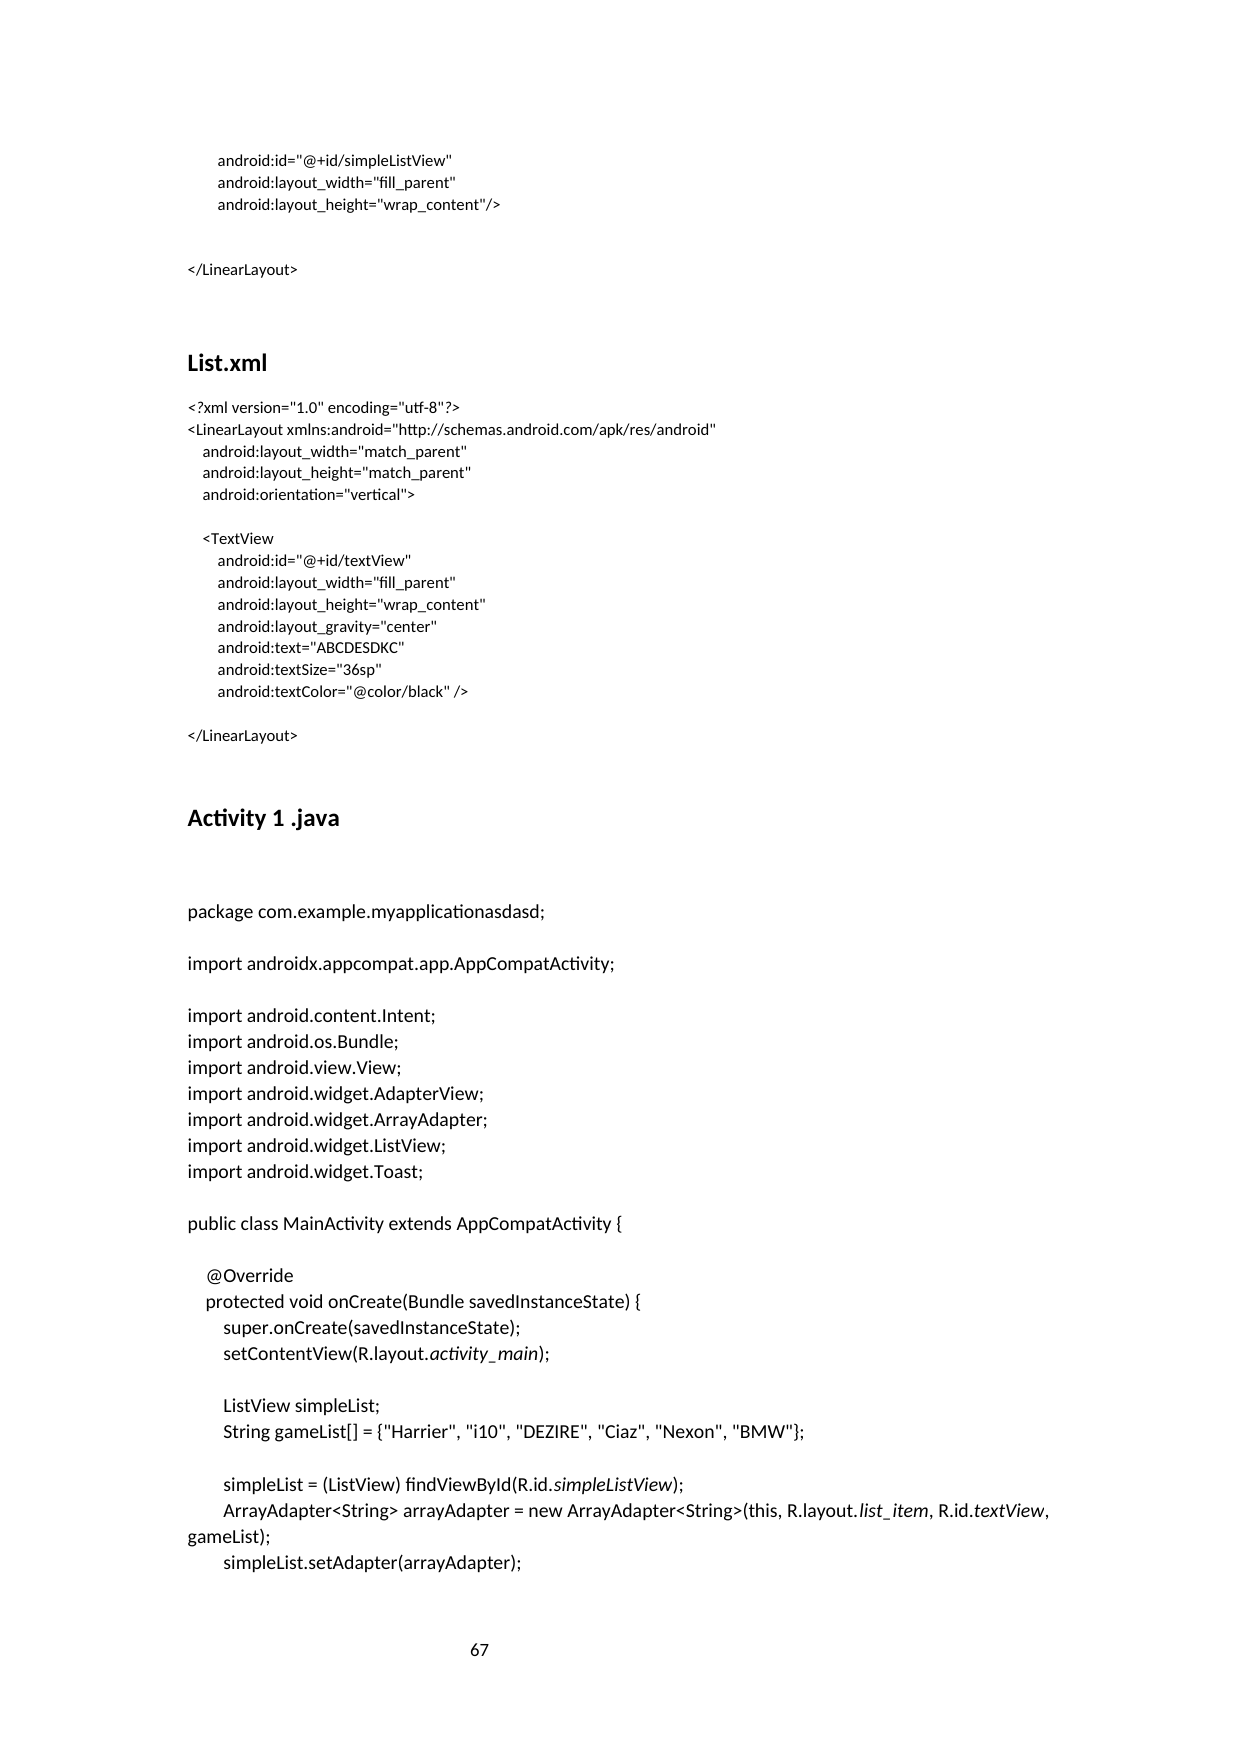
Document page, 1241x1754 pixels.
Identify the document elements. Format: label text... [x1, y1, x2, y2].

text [187, 899, 1053, 1600]
text List.xml [187, 347, 1053, 378]
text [187, 150, 1053, 280]
text Activity 1 .java [187, 802, 1053, 833]
text <?xml version="1.0" encoding="utf-8"?> <LinearLayout xmlns:android="http://schemas.android.com/apk/res/android" android:layout_width="match_parent" android:layout_height="match_parent" android:orientation="vertical"> <TextView android:id="@+id/textView" android:layout_width="fill_parent" android:layout_height="wrap_content" android:layout_gravity="center" android:text="ABCDESDKC" android:textSize="36sp" android:textColor="@color/black" /> </LinearLayout> [187, 397, 1053, 746]
